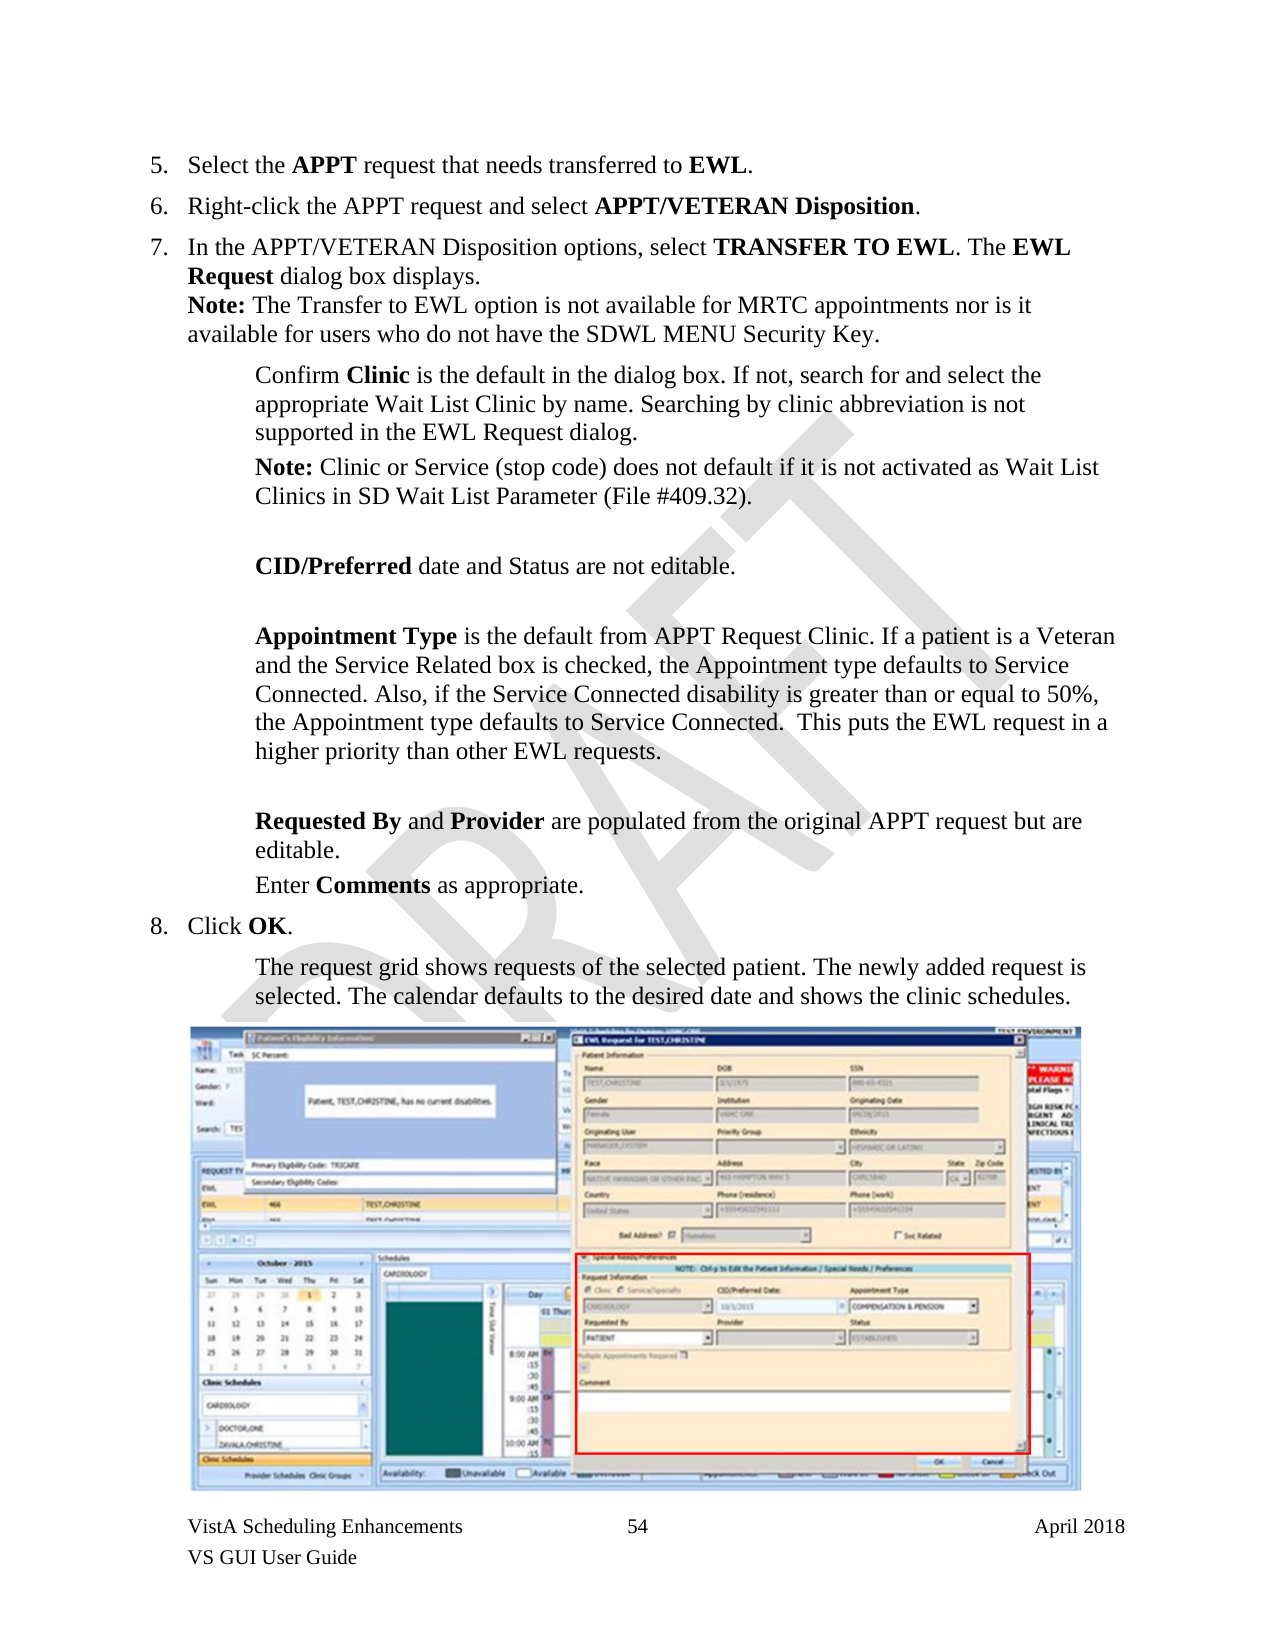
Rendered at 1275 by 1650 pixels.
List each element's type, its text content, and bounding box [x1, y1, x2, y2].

picture [187, 1022, 1086, 1498]
text Enter Comments as appropriate. [255, 870, 1125, 899]
text Confirm Clinic is the default in the dialog box. If not, search for and select the appropriate Wait List Clinic by name. Searching by clinic abbreviation is not supported in the EWL Request dialog. [255, 360, 1125, 446]
text Note: Clinic or Service (stop code) does not default if it is not activated as Wait List Clinics in SD Wait List Parameter (File #409.32). [255, 452, 1125, 510]
text Requested By and Provider are populated from the original APPT request but are editable. [255, 806, 1125, 864]
text Right-click the APPT request and select APPT/VETERAN Disposition. [150, 191, 1125, 220]
text In the APPT/VETERAN Disposition options, select TRANSFER TO EWL. The EWL Request dialog box displays. Note: The Transfer to EWL option is not available for MRTC appointments nor is it available for users who do not have the SDWL MENU Security Key. [150, 232, 1125, 347]
text The request grid shows requests of the selected patient. The newly added request is selected. The calendar defaults to the desired date and shows the clinic schedules. [255, 952, 1125, 1010]
text Select the APPT request that needs transferred to EWL. [150, 150, 1125, 179]
text Click OK. [150, 911, 1125, 940]
text CID/Preferred date and Status are not editable. [255, 551, 1125, 580]
text Appointment Type is the default from APPT Request Clinic. If a patient is a Veteran and the Service Related box is checked, the Appointment type defaults to Service Connected. Also, if the Service Connected disability is greater than or equal to 50%, the Appointment type defaults to Service Connected. This puts the EWL request in a higher priority than other EWL requests. [255, 621, 1125, 765]
